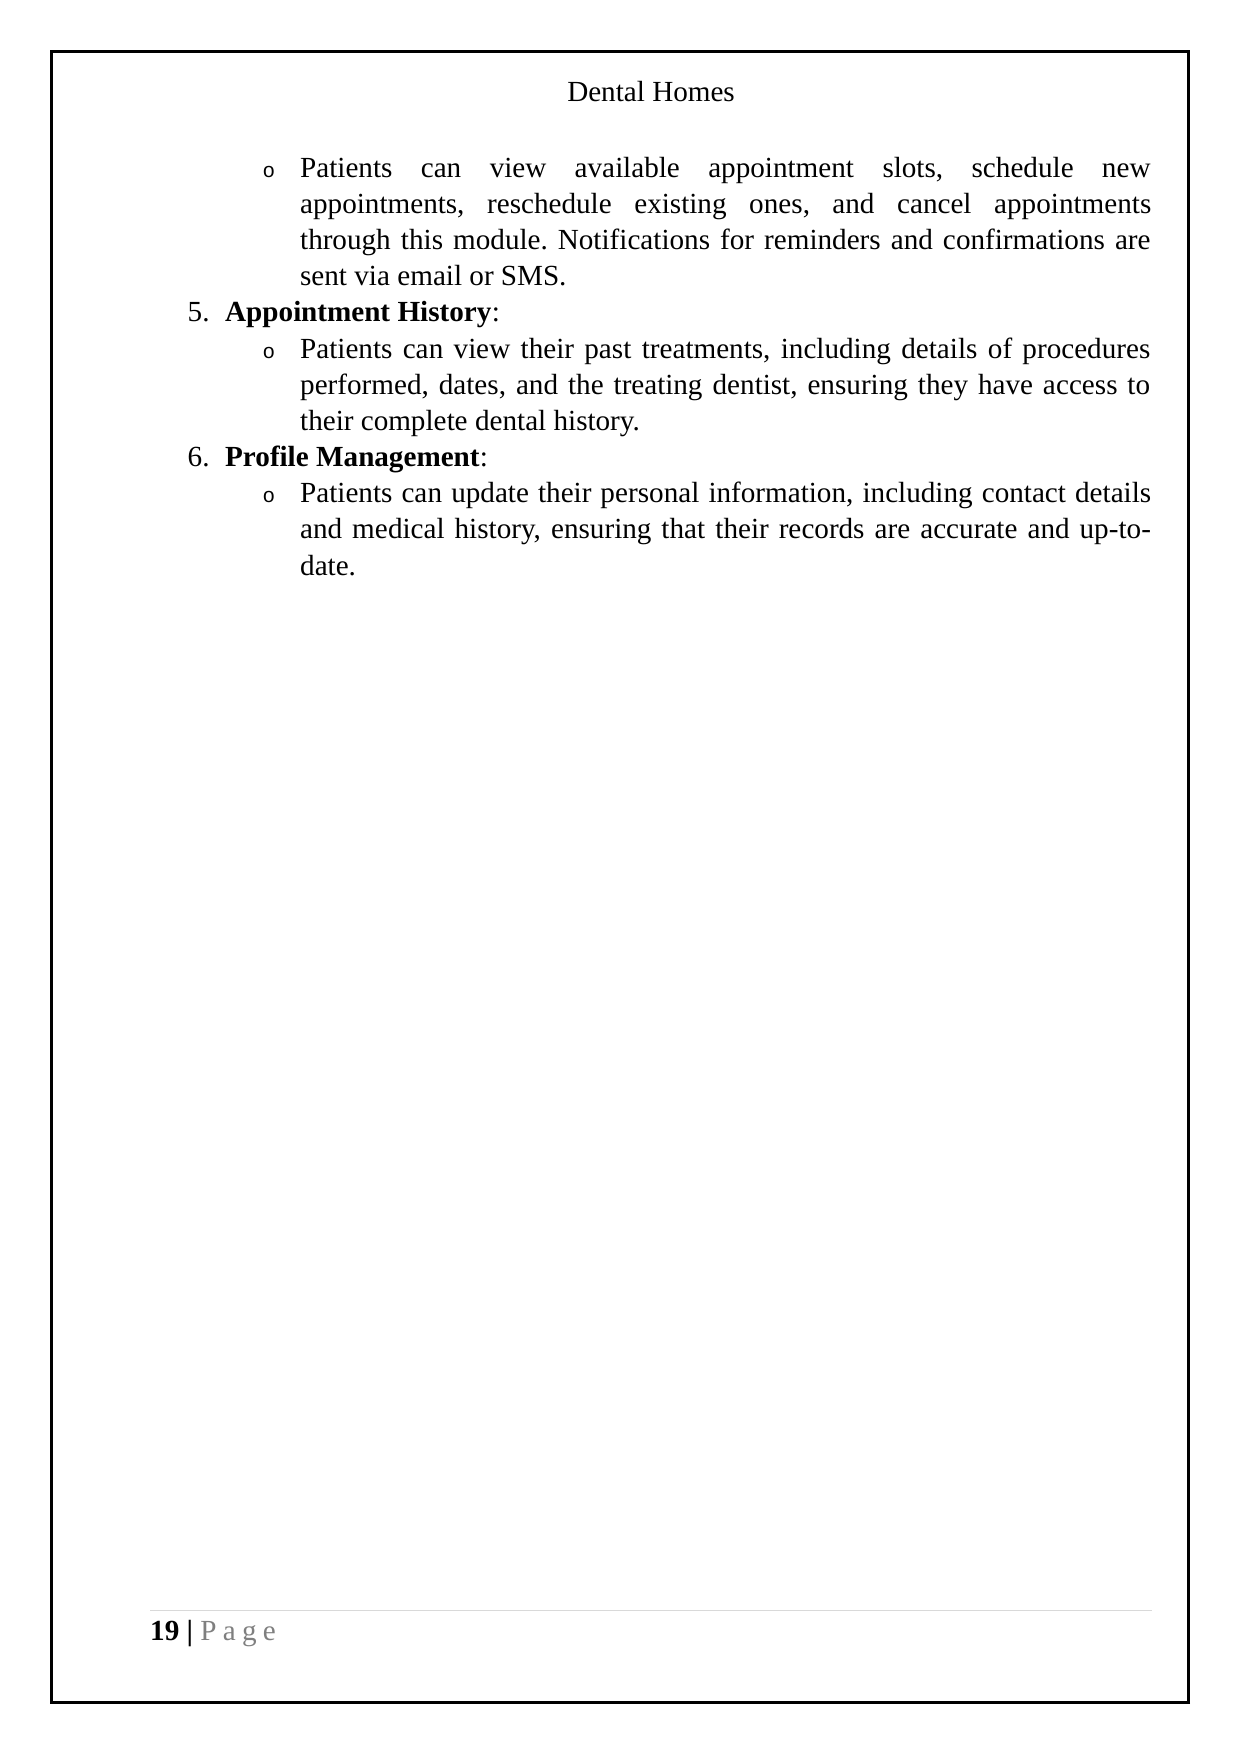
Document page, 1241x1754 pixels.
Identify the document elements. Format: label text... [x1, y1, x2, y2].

list Profile Management: [187, 439, 1152, 473]
list Appointment History: [187, 294, 1152, 328]
list Patients can view their past treatments, including details of procedures performed, dates, and the treating dentist, ensuring they have access to their complete dental history. [262, 331, 1152, 437]
list Patients can update their personal information, including contact details and medical history, ensuring that their records are accurate and up-to-date. [262, 475, 1152, 581]
list Patients can view available appointment slots, schedule new appointments, reschedule existing ones, and cancel appointments through this module. Notifications for reminders and confirmations are sent via email or SMS. [262, 150, 1152, 292]
